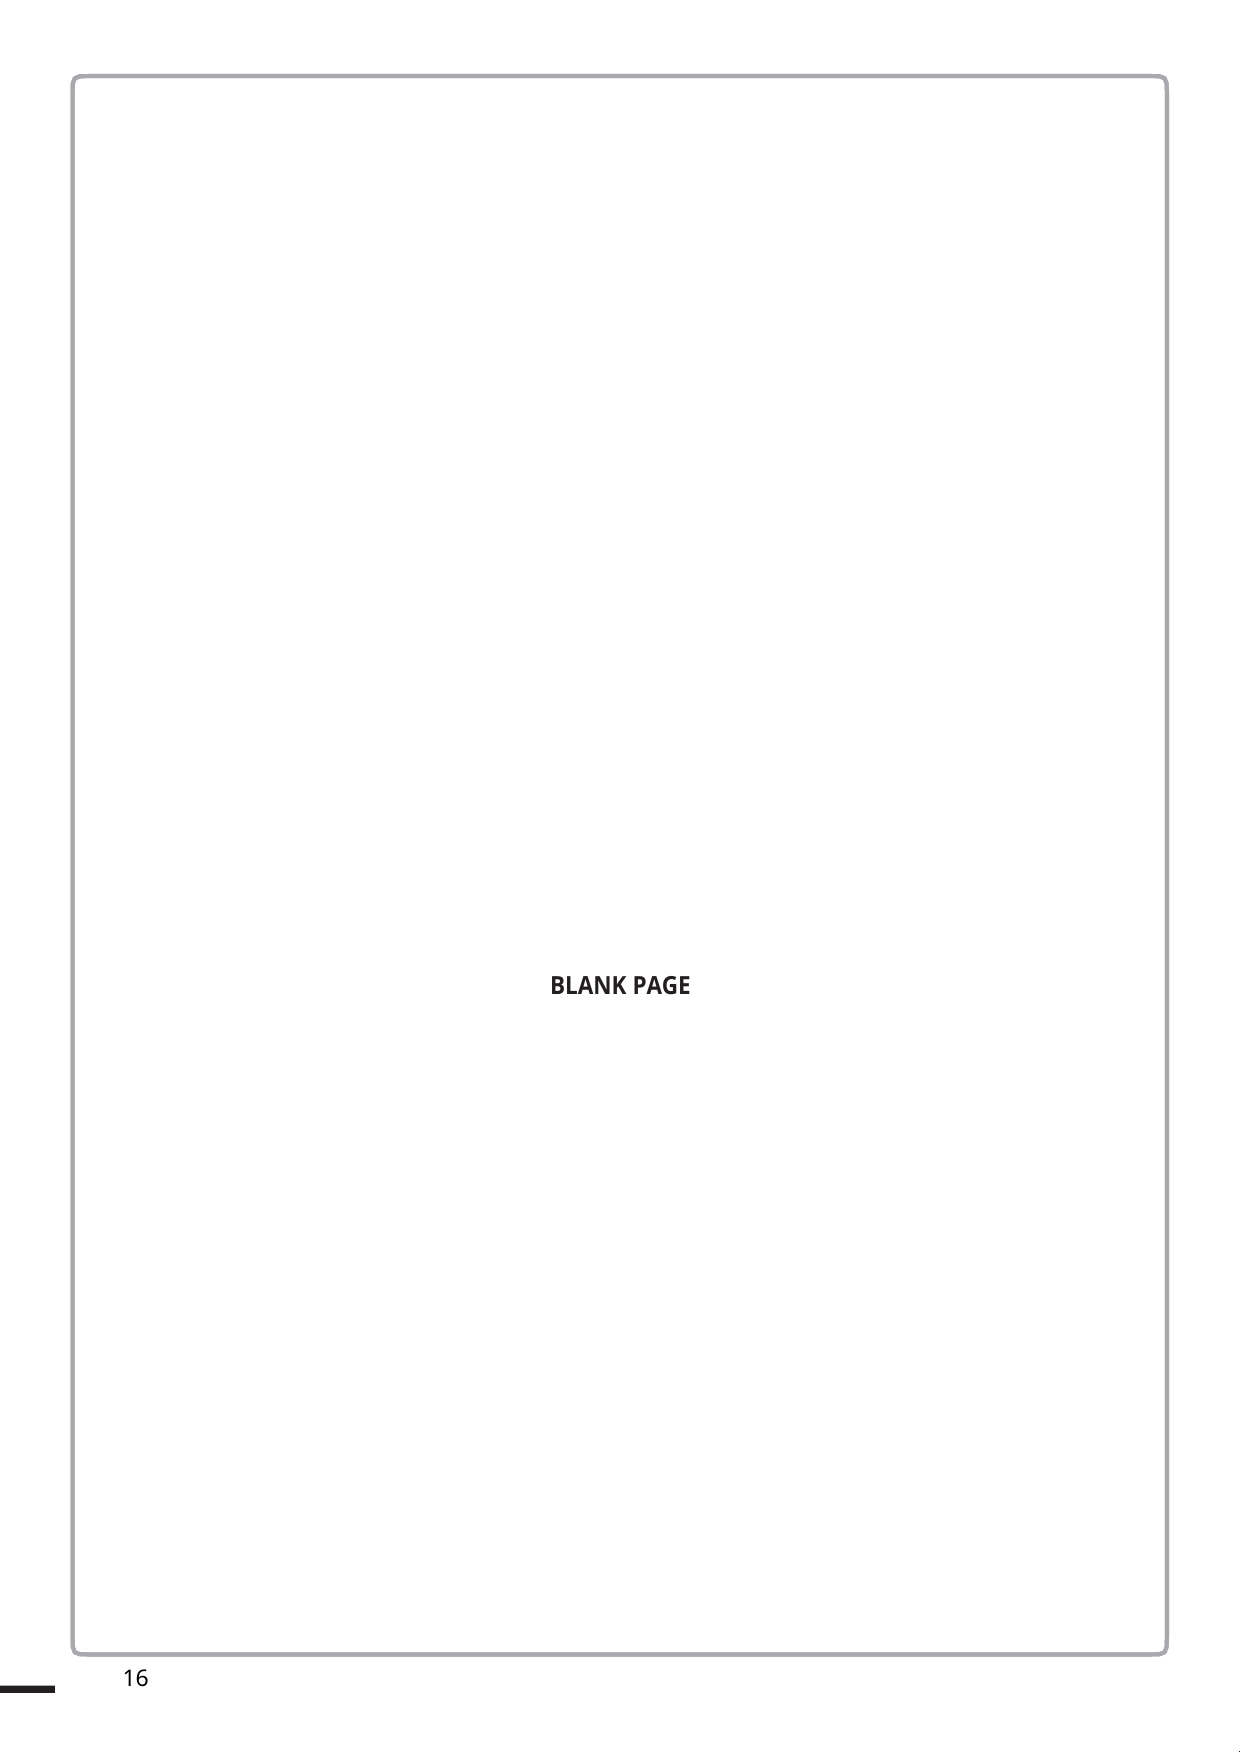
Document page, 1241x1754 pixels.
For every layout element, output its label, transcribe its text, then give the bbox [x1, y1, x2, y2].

subtitle BLANK PAGE [78, 968, 1163, 1002]
